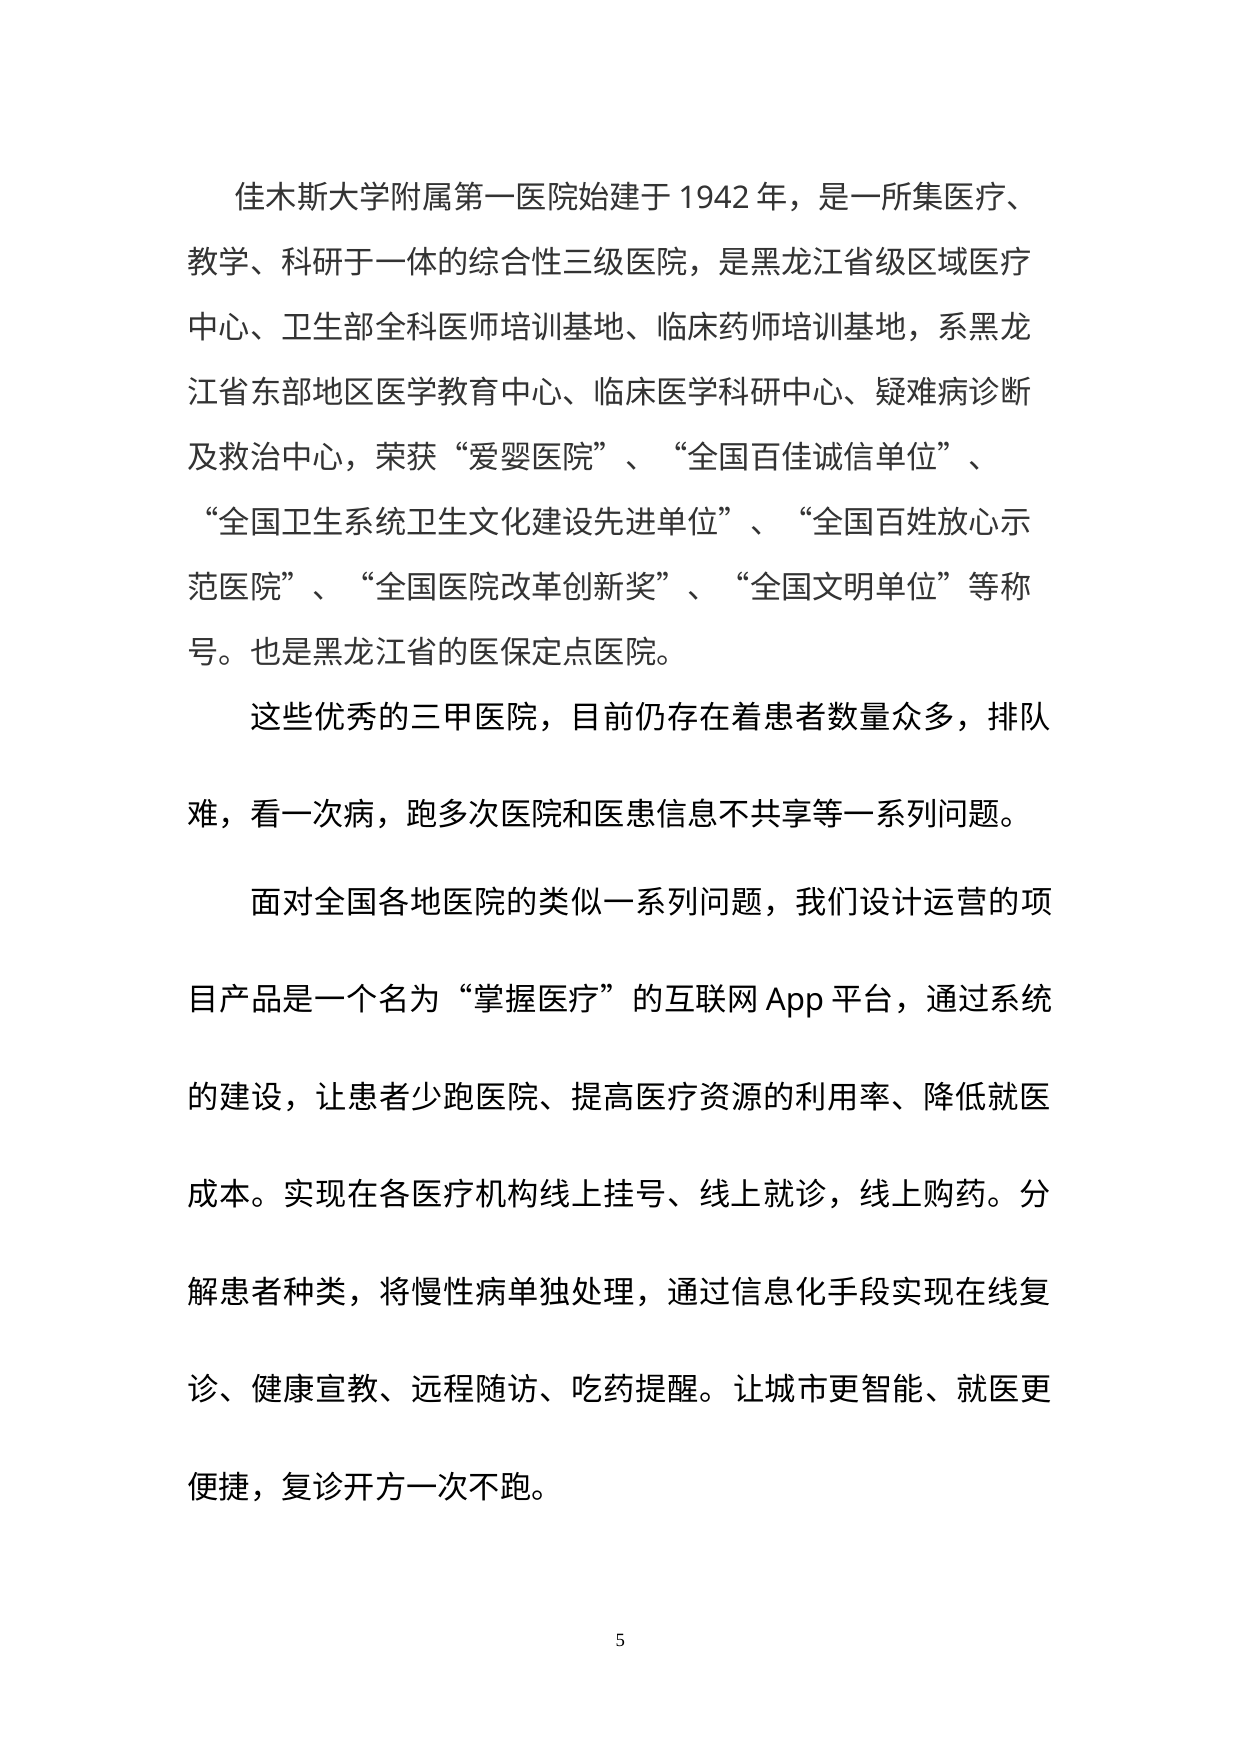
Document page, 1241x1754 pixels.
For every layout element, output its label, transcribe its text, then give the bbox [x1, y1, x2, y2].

text 佳木斯大学附属第一医院始建于1942年，是一所集医疗、教学、科研于一体的综合性三级医院，是黑龙江省级区域医疗中心、卫生部全科医师培训基地、临床药师培训基地，系黑龙江省东部地区医学教育中心、临床医学科研中心、疑难病诊断及救治中心，荣获“爱婴医院”、“全国百佳诚信单位”、“全国卫生系统卫生文化建设先进单位”、“全国百姓放心示范医院”、“全国医院改革创新奖”、“全国文明单位”等称号。也是黑龙江省的医保定点医院。 [187, 162, 1053, 682]
text 这些优秀的三甲医院，目前仍存在着患者数量众多，排队难，看一次病，跑多次医院和医患信息不共享等一系列问题。 [187, 682, 1053, 844]
text 面对全国各地医院的类似一系列问题，我们设计运营的项目产品是一个名为“掌握医疗”的互联网App平台，通过系统的建设，让患者少跑医院、提高医疗资源的利用率、降低就医成本。实现在各医疗机构线上挂号、线上就诊，线上购药。分解患者种类，将慢性病单独处理，通过信息化手段实现在线复诊、健康宣教、远程随访、吃药提醒。让城市更智能、就医更便捷，复诊开方一次不跑。 [187, 867, 1053, 1517]
